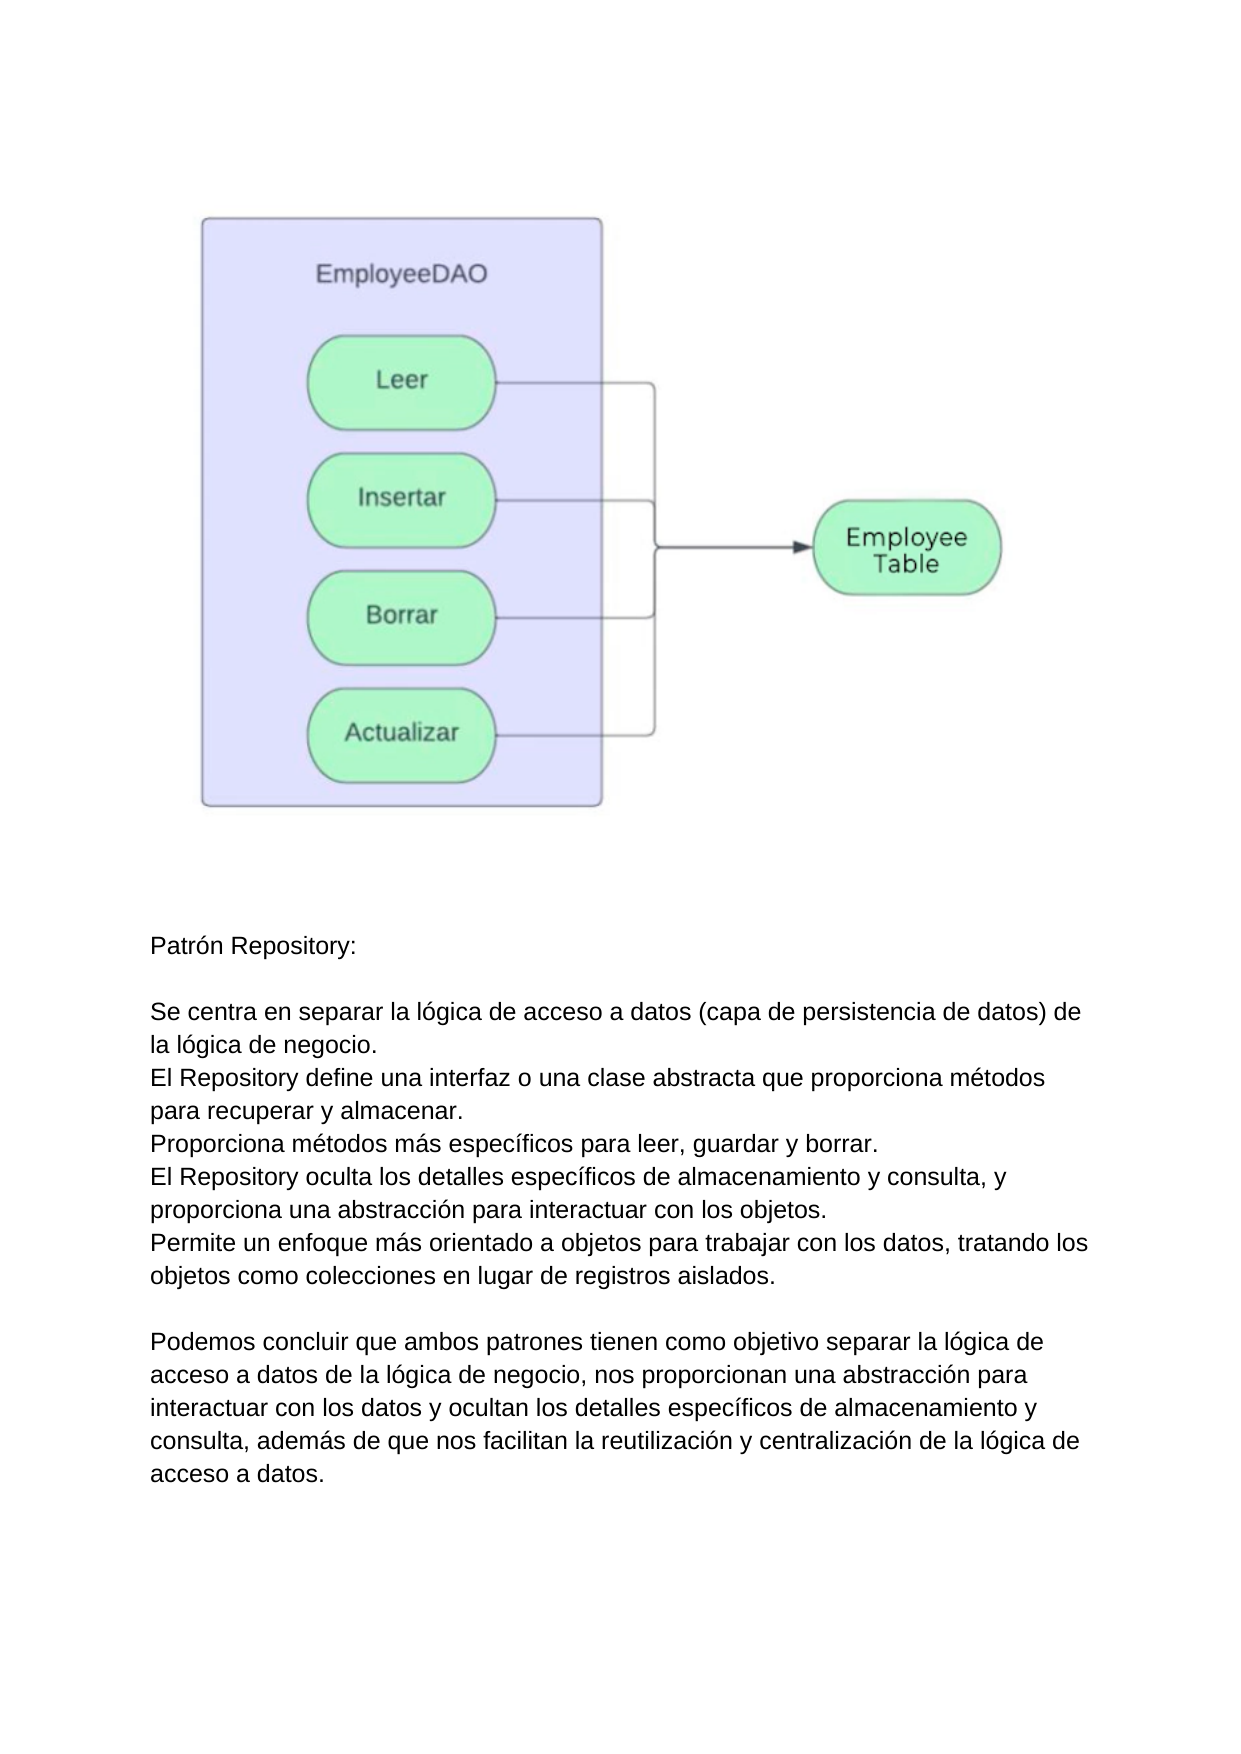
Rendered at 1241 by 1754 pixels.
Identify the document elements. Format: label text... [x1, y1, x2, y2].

picture [150, 150, 1091, 894]
text El Repository define una interfaz o una clase abstracta que proporciona métodos para recuperar y almacenar. [150, 1063, 1090, 1124]
text Proporciona métodos más específicos para leer, guardar y borrar. [150, 1129, 1090, 1157]
text Permite un enfoque más orientado a objetos para trabajar con los datos, tratando los objetos como colecciones en lugar de registros aislados. [150, 1228, 1090, 1289]
text Patrón Repository: [150, 931, 1090, 959]
text Se centra en separar la lógica de acceso a datos (capa de persistencia de datos) de la lógica de negocio. [150, 997, 1090, 1058]
text El Repository oculta los detalles específicos de almacenamiento y consulta, y proporciona una abstracción para interactuar con los objetos. [150, 1162, 1090, 1223]
text Podemos concluir que ambos patrones tienen como objetivo separar la lógica de acceso a datos de la lógica de negocio, nos proporcionan una abstracción para interactuar con los datos y ocultan los detalles específicos de almacenamiento y consulta, además de que nos facilitan la reutilización y centralización de la lógica de acceso a datos. [150, 1327, 1090, 1488]
